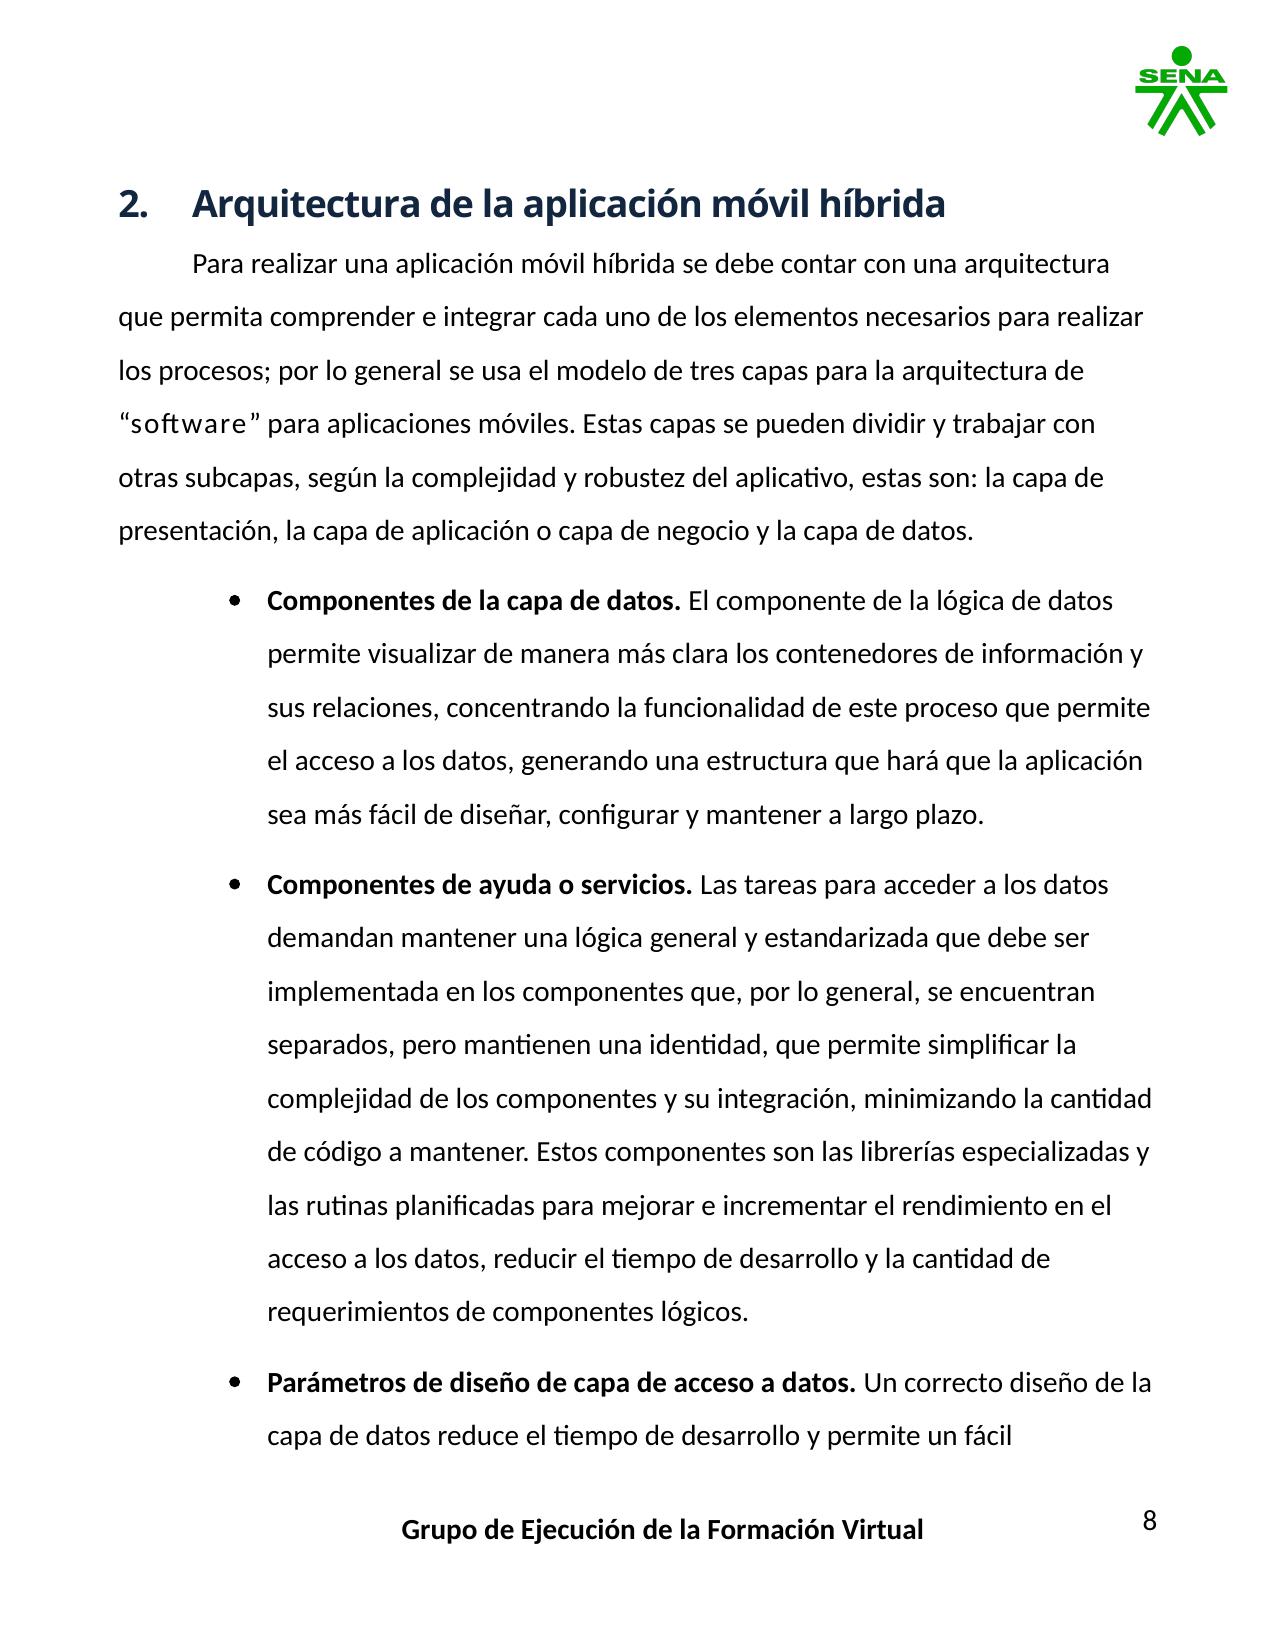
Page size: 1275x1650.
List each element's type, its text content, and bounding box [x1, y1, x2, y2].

list Componentes de la capa de datos. El componente de la lógica de datos permite visualizar de manera más clara los contenedores de información y sus relaciones, concentrando la funcionalidad de este proceso que permite el acceso a los datos, generando una estructura que hará que la aplicación sea más fácil de diseñar, configurar y mantener a largo plazo. [229, 582, 1157, 832]
text Para realizar una aplicación móvil híbrida se debe contar con una arquitectura que permita comprender e integrar cada uno de los elementos necesarios para realizar los procesos; por lo general se usa el modelo de tres capas para la arquitectura de “software” para aplicaciones móviles. Estas capas se pueden dividir y trabajar con otras subcapas, según la complejidad y robustez del aplicativo, estas son: la capa de presentación, la capa de aplicación o capa de negocio y la capa de datos. [118, 245, 1157, 548]
list Componentes de ayuda o servicios. Las tareas para acceder a los datos demandan mantener una lógica general y estandarizada que debe ser implementada en los componentes que, por lo general, se encuentran separados, pero mantienen una identidad, que permite simplificar la complejidad de los componentes y su integración, minimizando la cantidad de código a mantener. Estos componentes son las librerías especializadas y las rutinas planificadas para mejorar e incrementar el rendimiento en el acceso a los datos, reducir el tiempo de desarrollo y la cantidad de requerimientos de componentes lógicos. [229, 866, 1157, 1329]
picture [1135, 46, 1228, 136]
subtitle Arquitectura de la aplicación móvil híbrida [118, 177, 1157, 228]
